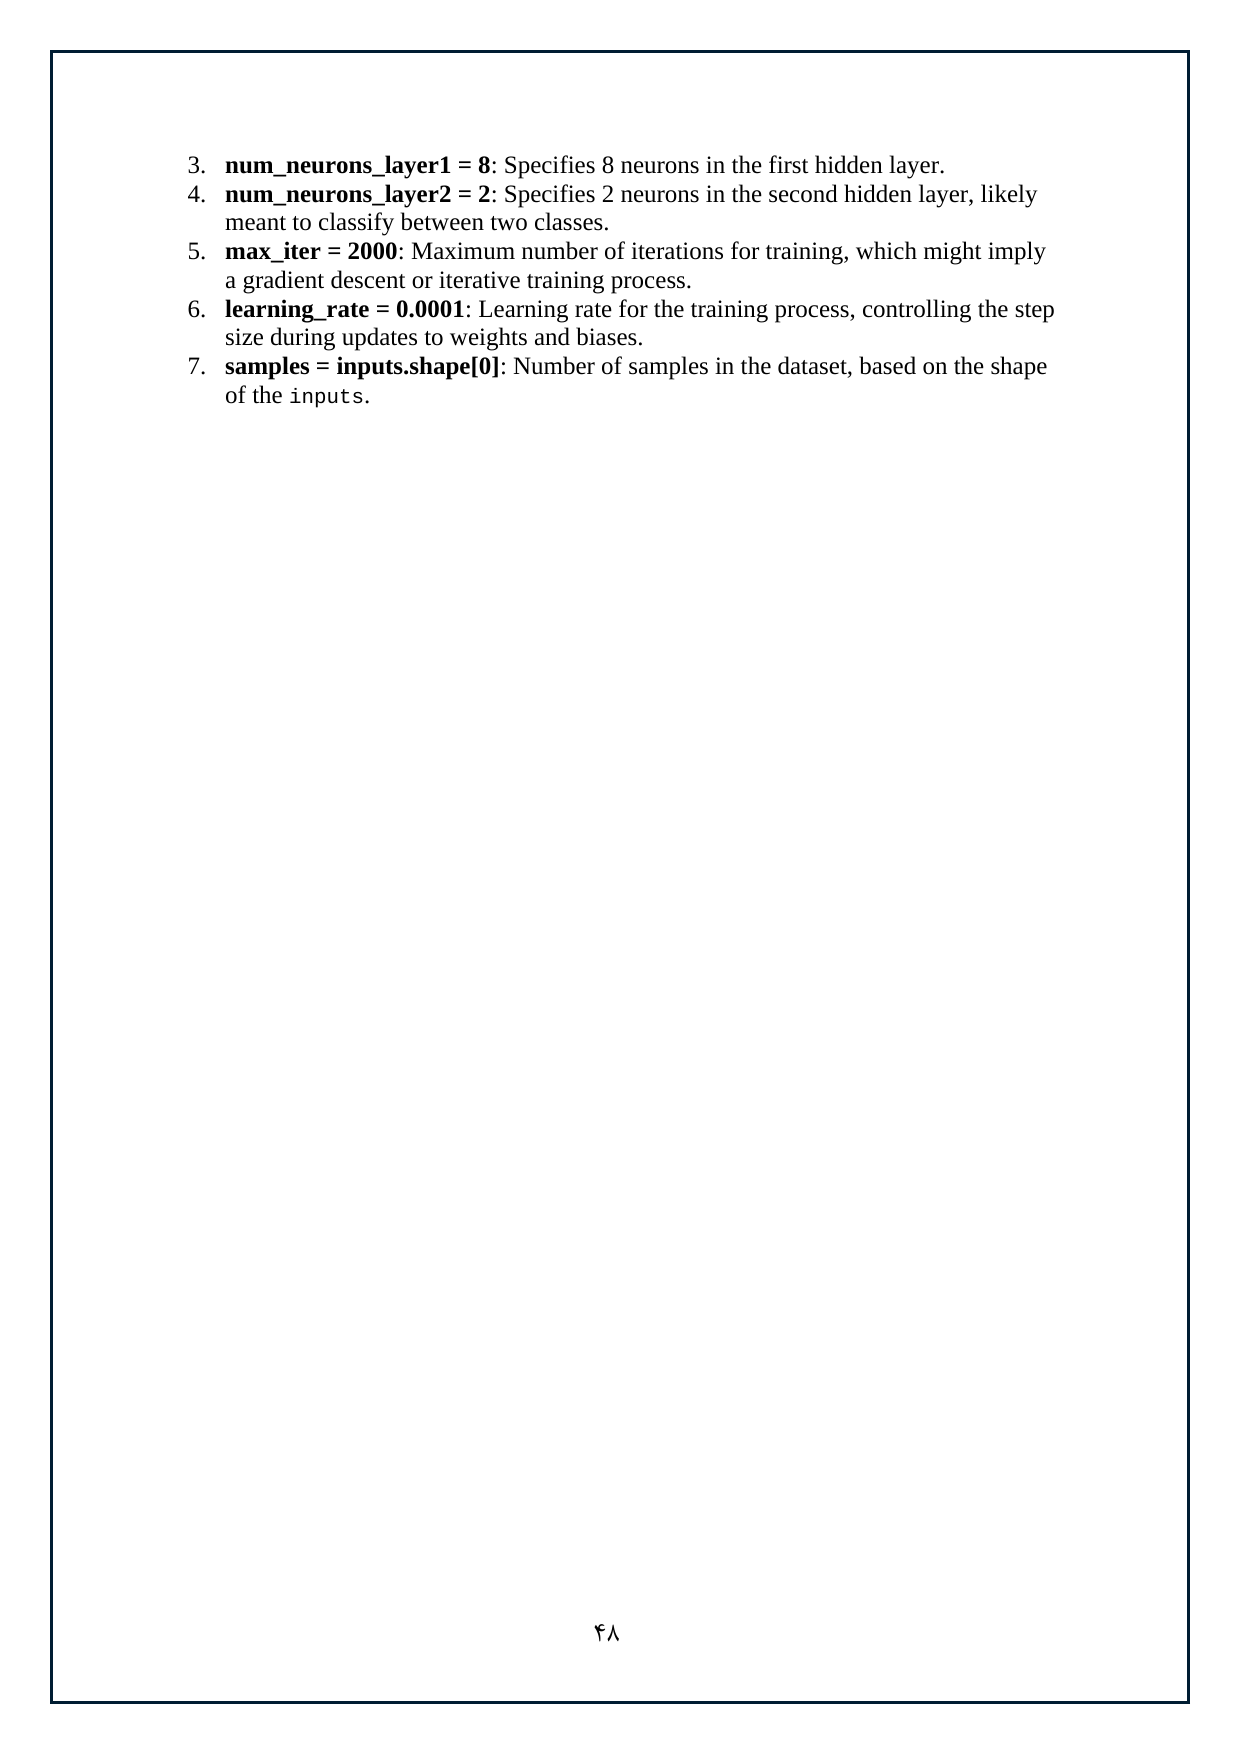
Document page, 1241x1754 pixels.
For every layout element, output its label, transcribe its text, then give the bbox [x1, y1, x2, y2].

list num_neurons_layer1 = 8: Specifies 8 neurons in the first hidden layer. [187, 150, 1063, 179]
list samples = inputs.shape[0]: Number of samples in the dataset, based on the shape of the inputs. [187, 351, 1063, 409]
list num_neurons_layer2 = 2: Specifies 2 neurons in the second hidden layer, likely meant to classify between two classes. [187, 179, 1063, 236]
list learning_rate = 0.0001: Learning rate for the training process, controlling the step size during updates to weights and biases. [187, 294, 1063, 351]
list max_iter = 2000: Maximum number of iterations for training, which might imply a gradient descent or iterative training process. [187, 236, 1063, 294]
